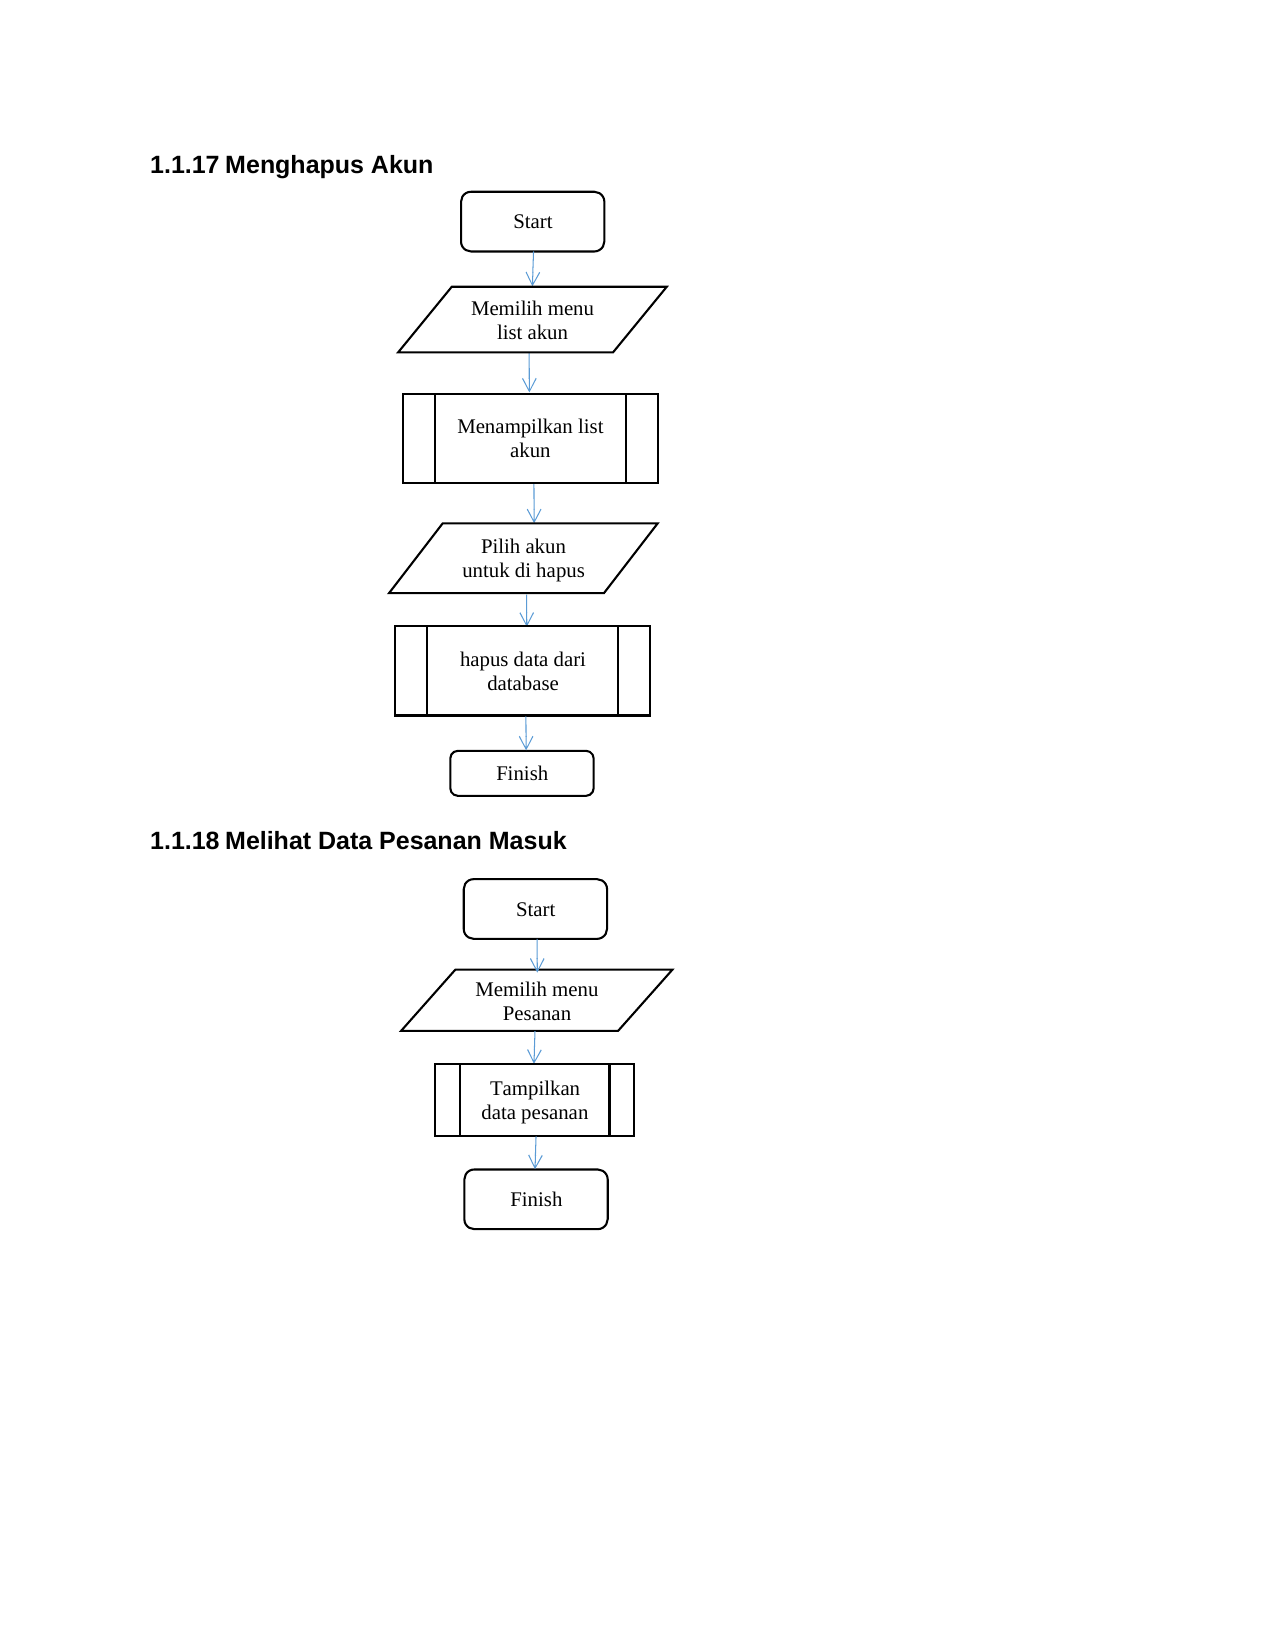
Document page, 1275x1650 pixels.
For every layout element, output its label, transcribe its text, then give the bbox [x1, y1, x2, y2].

subtitle Melihat Data Pesanan Masuk [150, 826, 1125, 854]
subtitle Menghapus Akun [150, 150, 1125, 179]
